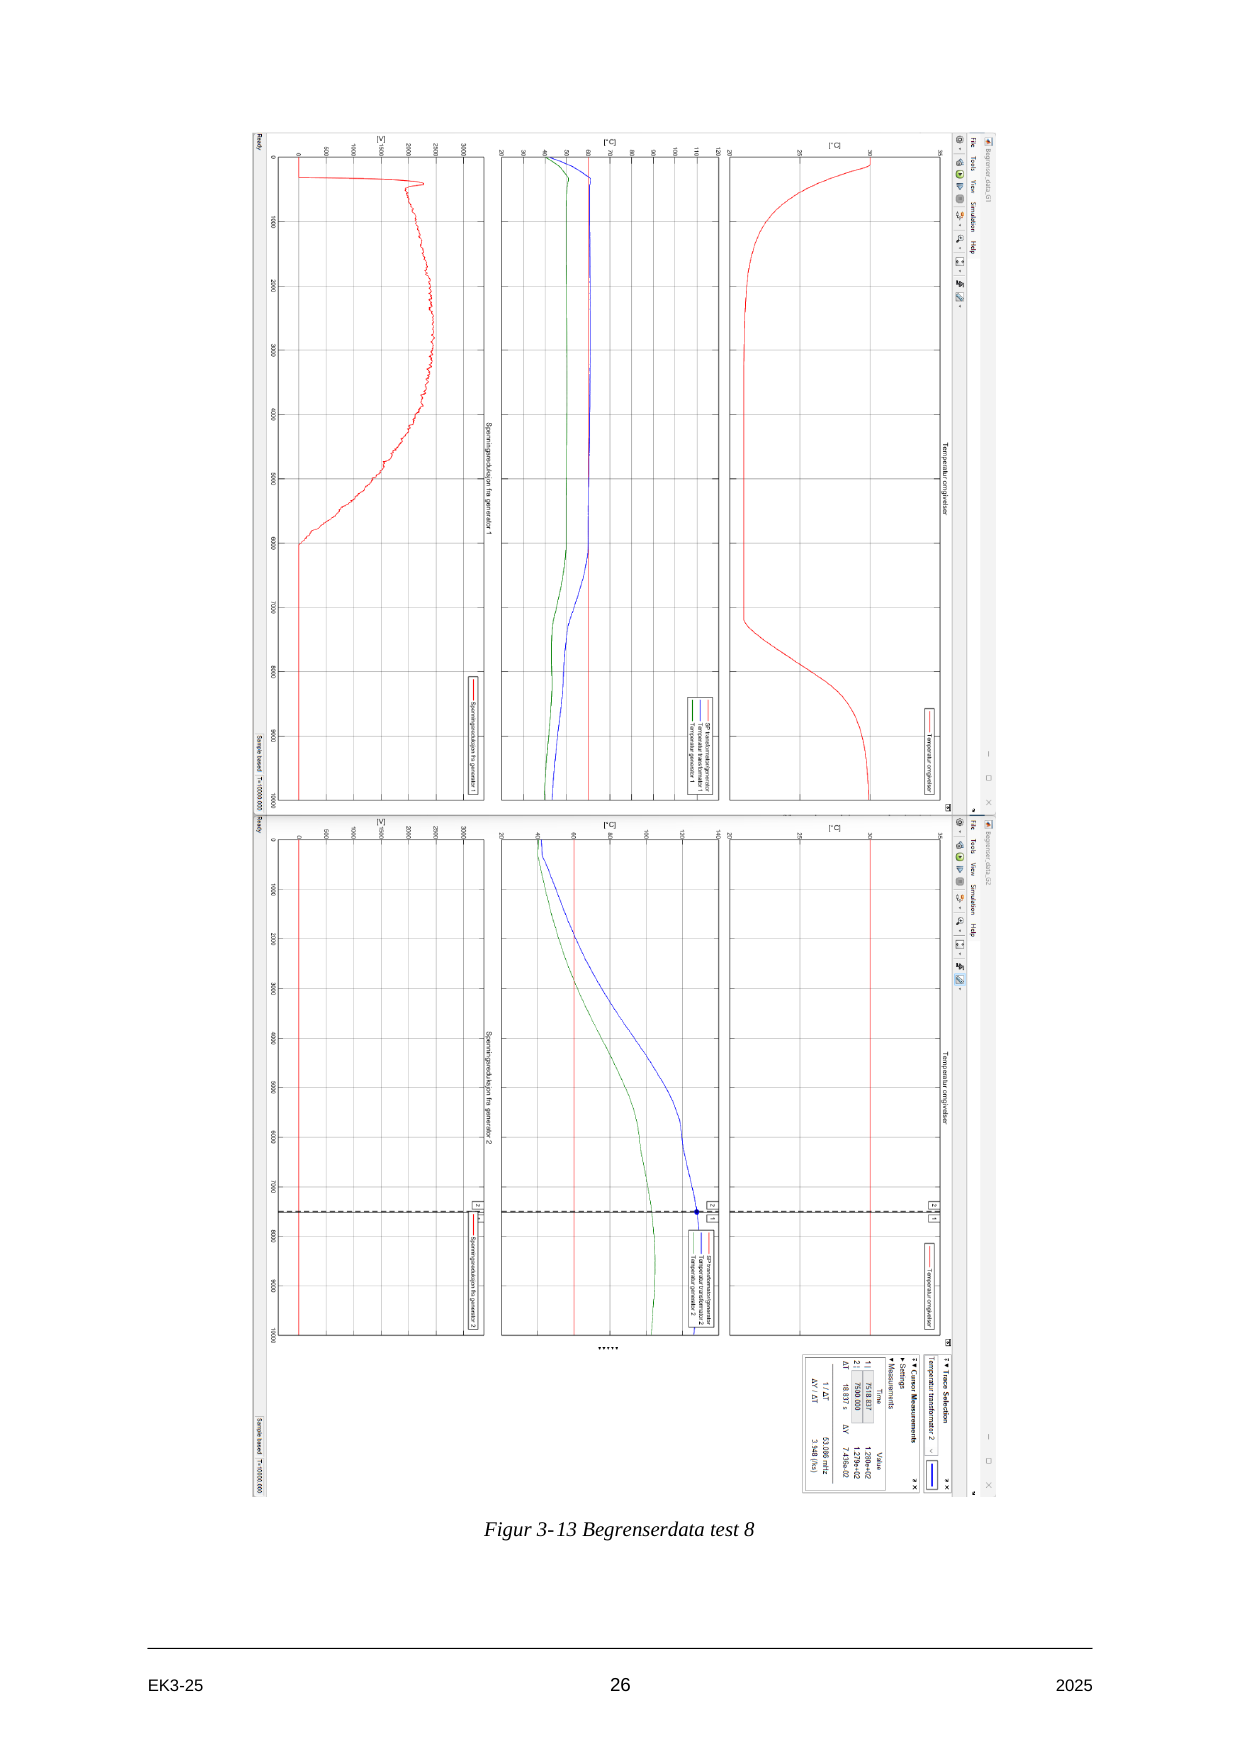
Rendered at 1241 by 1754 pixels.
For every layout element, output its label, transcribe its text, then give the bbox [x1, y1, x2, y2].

picture [253, 134, 996, 1496]
